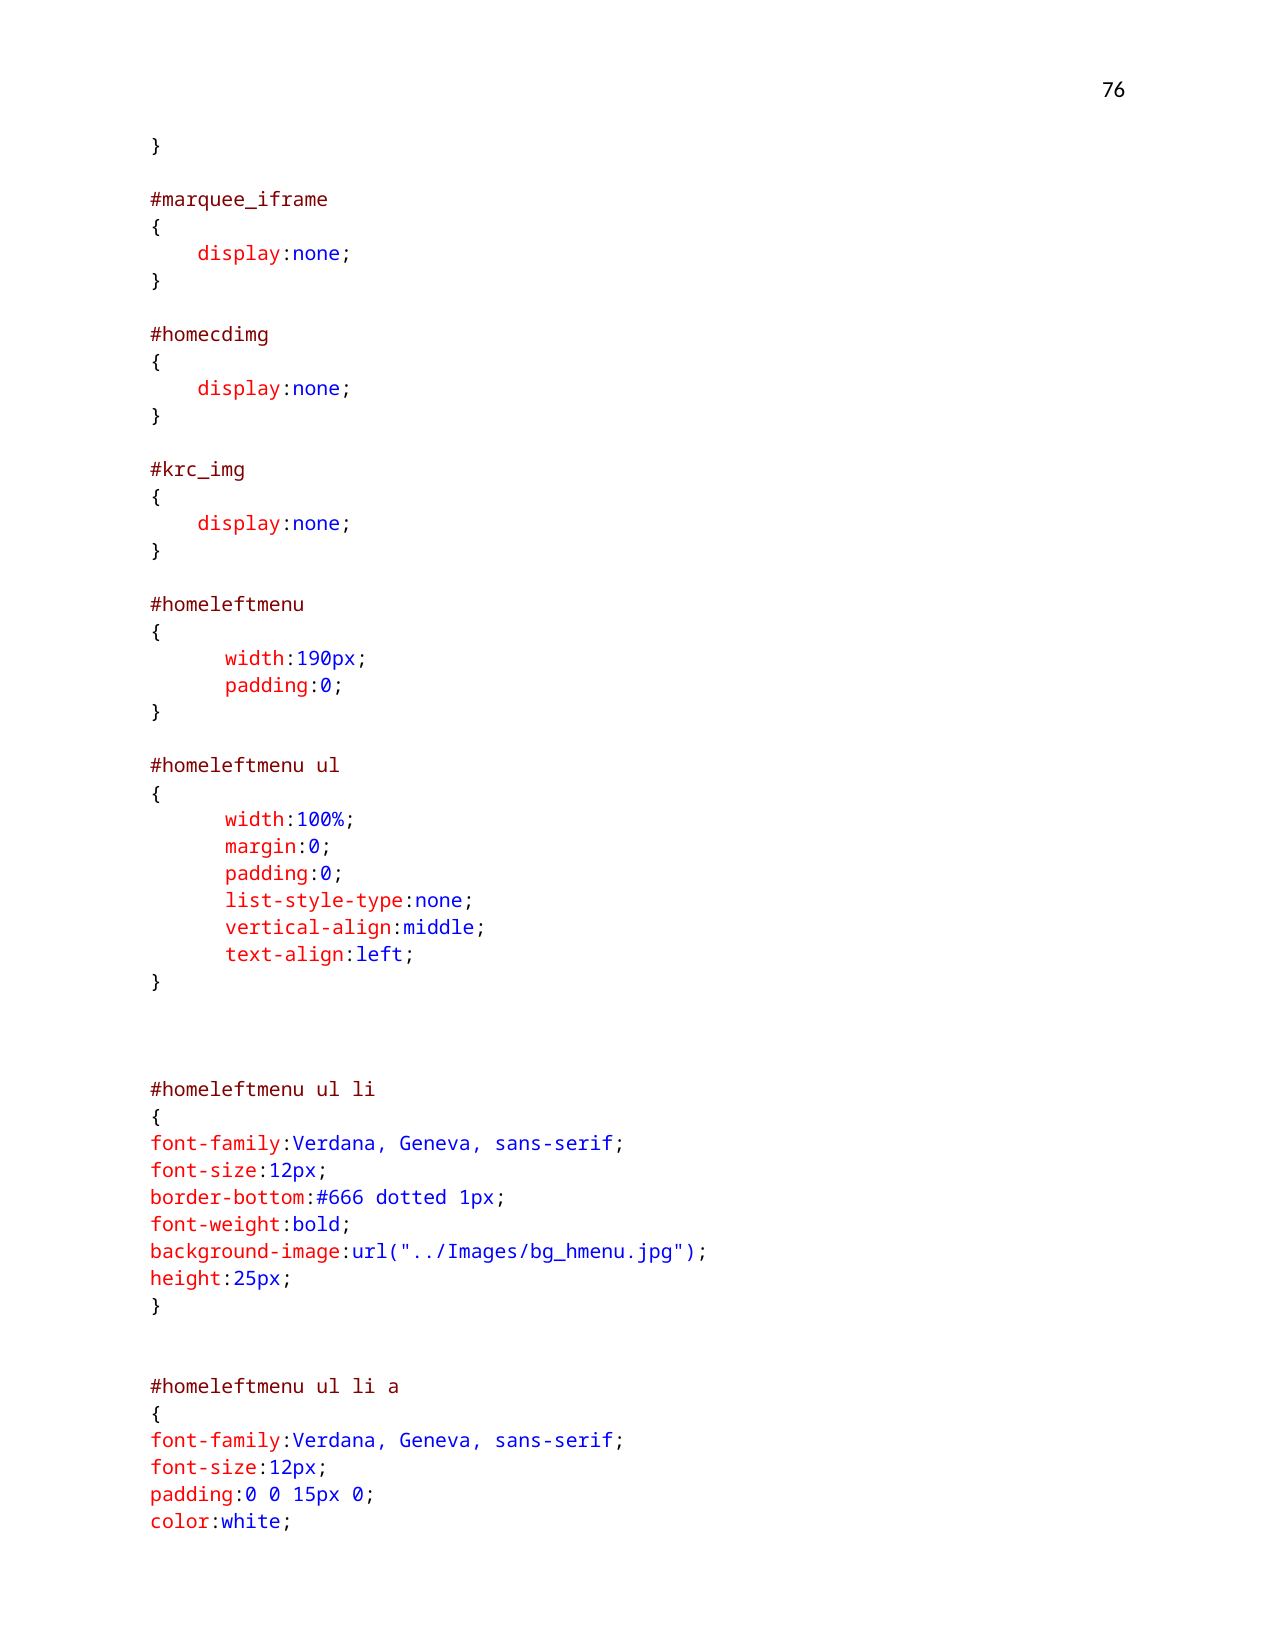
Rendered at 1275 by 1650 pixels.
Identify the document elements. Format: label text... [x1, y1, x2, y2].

text #homeleftmenu ul li [150, 1076, 1125, 1102]
text } [150, 1291, 1125, 1318]
text padding:0; [150, 671, 1125, 698]
text vertical-align:middle; [150, 914, 1125, 941]
text } [150, 266, 1125, 293]
text padding:0 0 15px 0; [150, 1480, 1125, 1507]
text } [150, 401, 1125, 428]
text padding:0; [150, 860, 1125, 887]
text { [150, 347, 1125, 374]
text } [150, 536, 1125, 563]
text border-bottom:#666 dotted 1px; [150, 1183, 1125, 1210]
text font-weight:bold; [150, 1210, 1125, 1237]
text #homeleftmenu ul li a [150, 1372, 1125, 1399]
text { [150, 212, 1125, 239]
text list-style-type:none; [150, 887, 1125, 914]
text background-image:url("../Images/bg_hmenu.jpg"); [150, 1237, 1125, 1264]
text { [150, 1102, 1125, 1129]
text } [150, 968, 1125, 994]
text { [150, 617, 1125, 644]
text display:none; [150, 374, 1125, 401]
text font-size:12px; [150, 1156, 1125, 1183]
text } [150, 131, 1125, 158]
text display:none; [150, 509, 1125, 536]
text #homecdimg [150, 320, 1125, 347]
text { [150, 779, 1125, 806]
text { [150, 482, 1125, 509]
text color:white; [150, 1507, 1125, 1534]
text display:none; [150, 239, 1125, 266]
text #homeleftmenu ul [150, 752, 1125, 779]
text { [150, 1399, 1125, 1426]
text height:25px; [150, 1264, 1125, 1291]
text text-align:left; [150, 941, 1125, 968]
text font-family:Verdana, Geneva, sans-serif; [150, 1129, 1125, 1156]
text } [150, 698, 1125, 725]
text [150, 1426, 1125, 1453]
text #krc_img [150, 455, 1125, 482]
text width:190px; [150, 644, 1125, 671]
text #homeleftmenu [150, 590, 1125, 617]
text font-size:12px; [150, 1453, 1125, 1480]
text margin:0; [150, 833, 1125, 860]
text #marquee_iframe [150, 185, 1125, 212]
text width:100%; [150, 806, 1125, 833]
